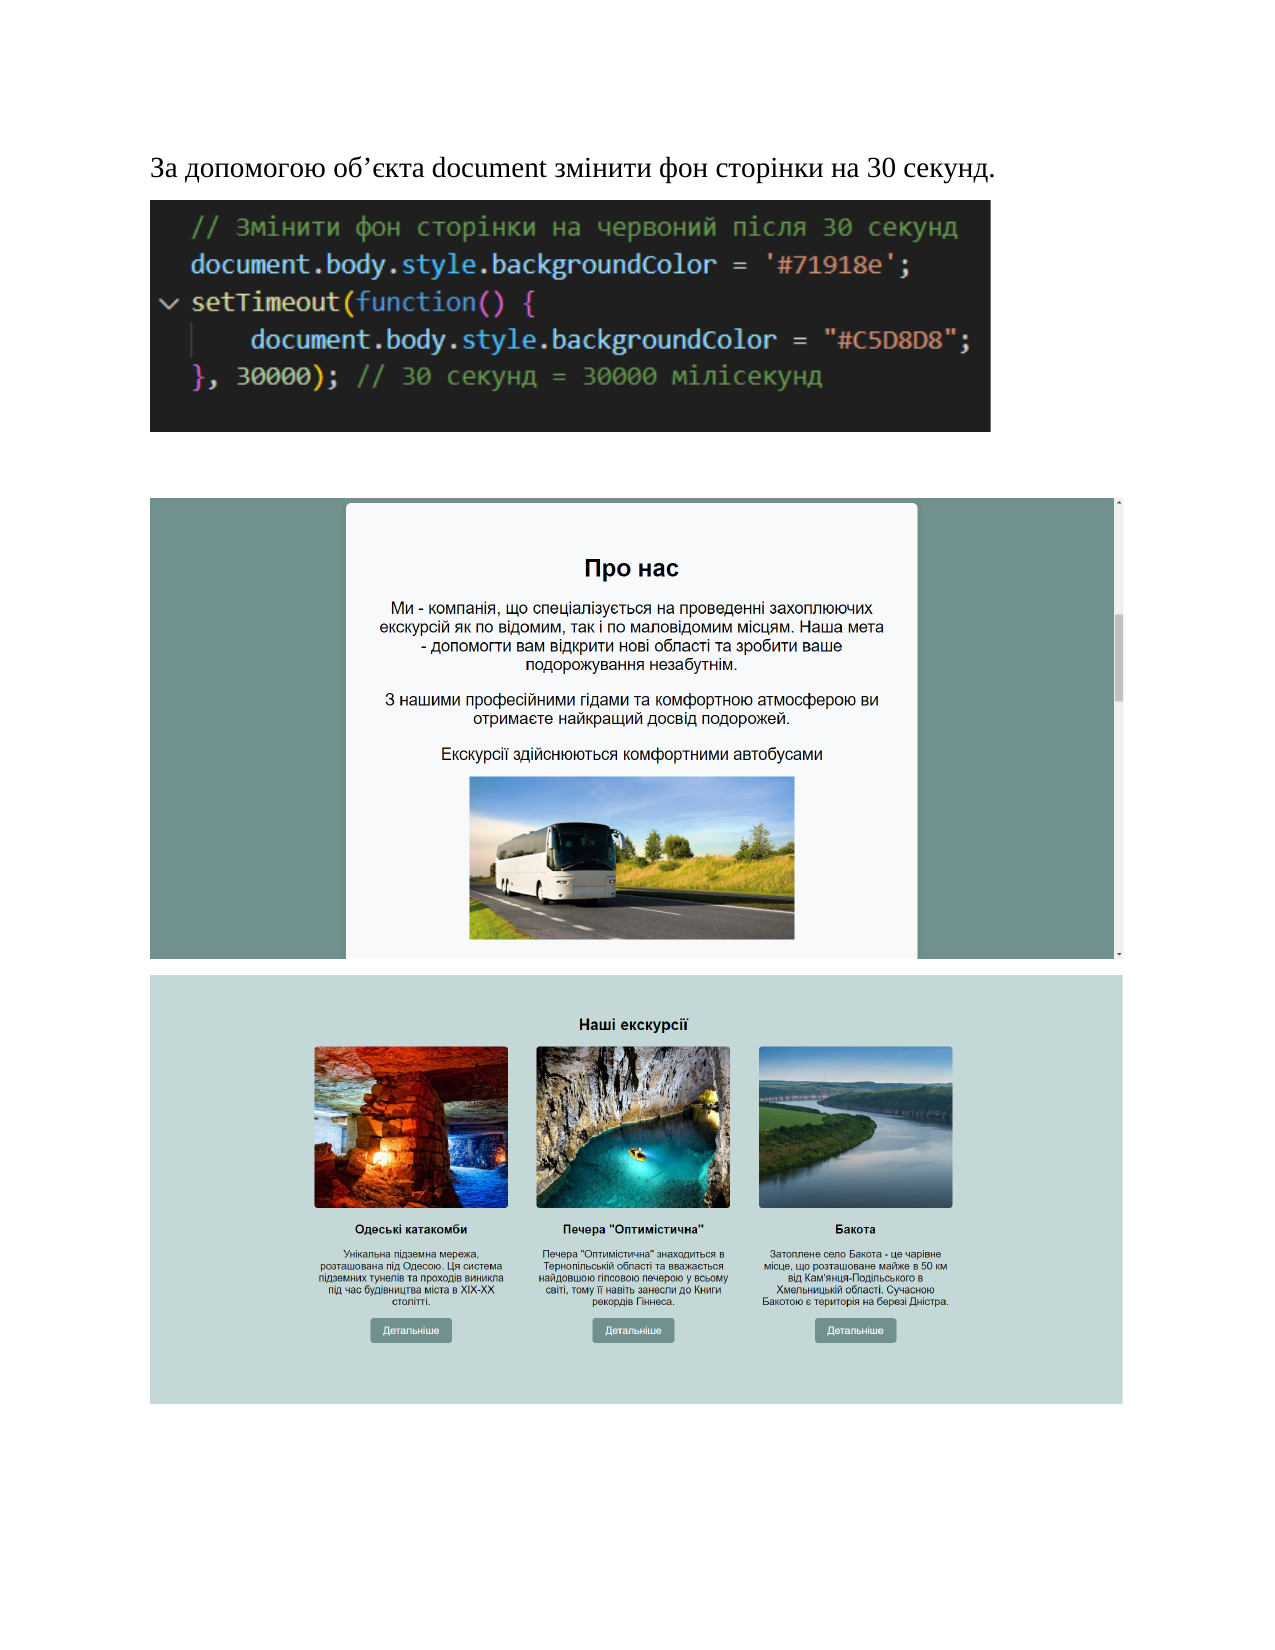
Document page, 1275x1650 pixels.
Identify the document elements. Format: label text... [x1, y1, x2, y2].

list За допомогою об’єкта document змінити фон сторінки на 30 секунд. [150, 150, 1125, 183]
picture [150, 498, 1124, 959]
picture [150, 200, 991, 432]
picture [150, 975, 1123, 1404]
